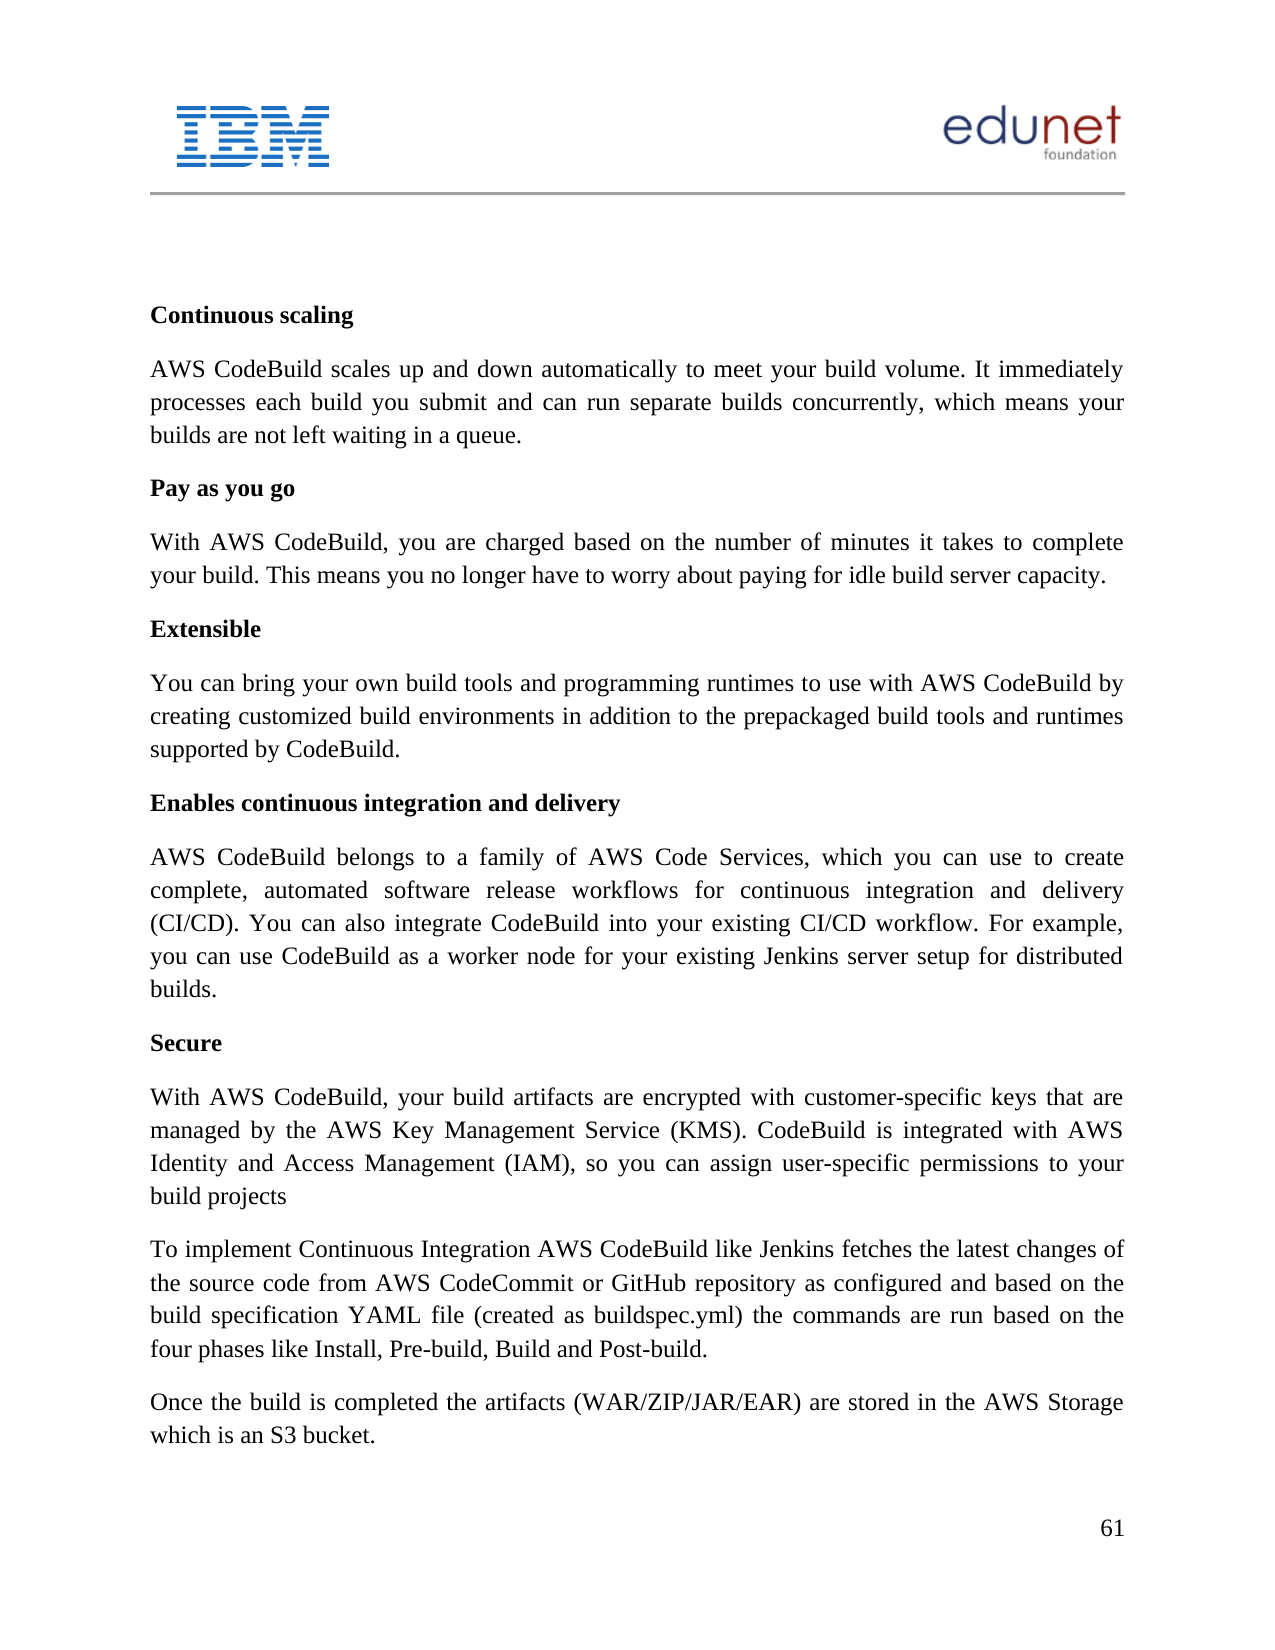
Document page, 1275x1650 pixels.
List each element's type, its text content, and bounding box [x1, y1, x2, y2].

text You can bring your own build tools and programming runtimes to use with AWS CodeBuild by creating customized build environments in addition to the prepackaged build tools and runtimes supported by CodeBuild. [150, 668, 1125, 763]
text Extensible [150, 614, 1125, 643]
text Enables continuous integration and delivery [150, 788, 1125, 817]
text To implement Continuous Integration AWS CodeBuild like Jenkins fetches the latest changes of the source code from AWS CodeCommit or GitHub repository as configured and based on the build specification YAML file (created as buildspec.yml) the commands are run based on the four phases like Install, Pre-build, Build and Post-build. [150, 1234, 1125, 1362]
text Pay as you go [150, 473, 1125, 502]
text Secure [150, 1028, 1125, 1057]
text AWS CodeBuild belongs to a family of AWS Code Services, which you can use to create complete, automated software release workflows for continuous integration and delivery (CI/CD). You can also integrate CodeBuild into your existing CI/CD workflow. For example, you can use CodeBuild as a worker node for your existing Jenkins server setup for distributed builds. [150, 842, 1125, 1003]
text Continuous scaling [150, 300, 1125, 328]
text AWS CodeBuild scales up and down automatically to meet your build volume. It immediately processes each build you submit and can run separate builds concurrently, which means your builds are not left waiting in a queue. [150, 354, 1125, 448]
picture [176, 106, 329, 167]
text With AWS CodeBuild, your build artifacts are encrypted with customer-specific keys that are managed by the AWS Key Management Service (KMS). CodeBuild is integrated with AWS Identity and Access Management (IAM), so you can assign user-specific permissions to your build projects [150, 1082, 1125, 1209]
text Once the build is completed the artifacts (WAR/ZIP/JAR/EAR) are stored in the AWS Storage which is an S3 bucket. [150, 1387, 1125, 1449]
text With AWS CodeBuild, you are charged based on the number of minutes it takes to complete your build. This means you no longer have to worry about paying for idle build server capacity. [150, 527, 1125, 589]
picture [941, 95, 1125, 167]
